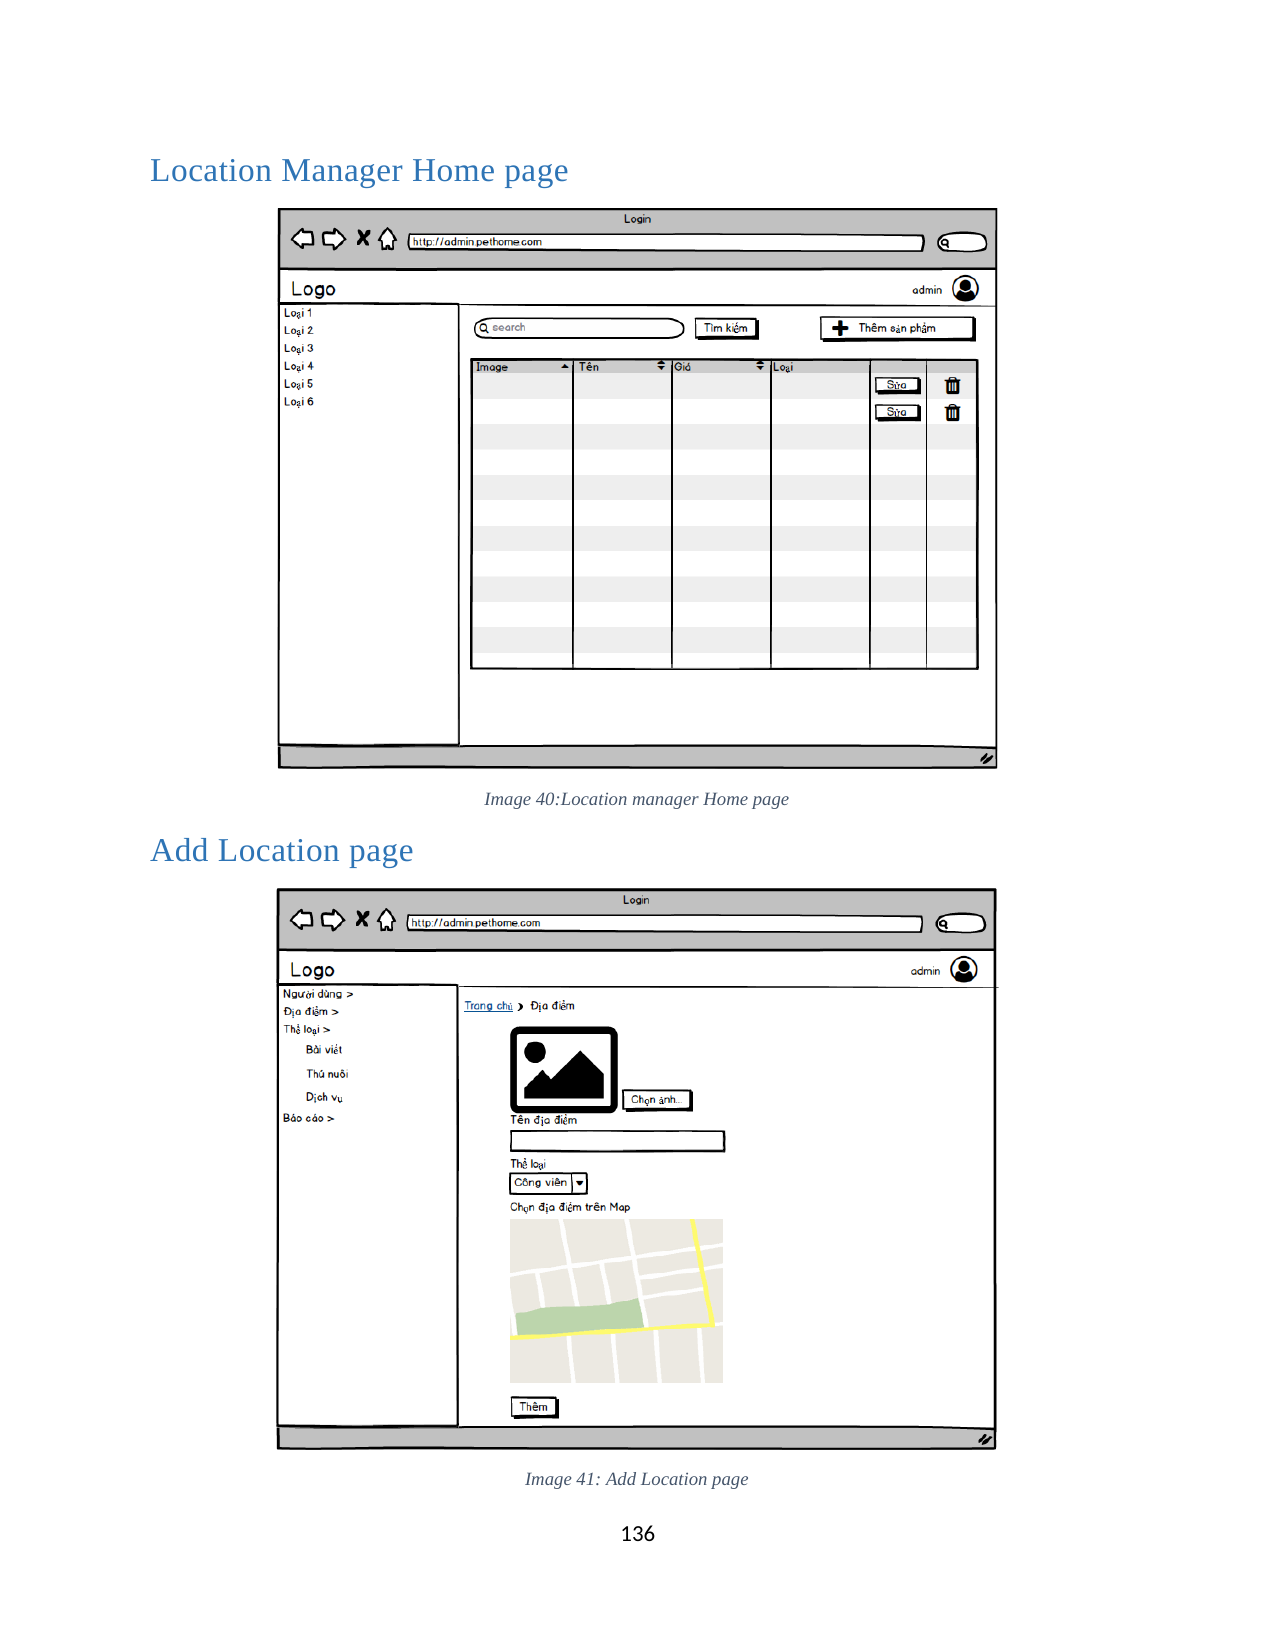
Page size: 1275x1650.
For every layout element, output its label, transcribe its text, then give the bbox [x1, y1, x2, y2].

picture [276, 888, 999, 1450]
text Image 41: Add Location page [150, 1468, 1125, 1490]
picture [277, 208, 998, 769]
title Location Manager Home page [150, 150, 1125, 188]
title Add Location page [150, 830, 1125, 869]
text Image 40:Location manager Home page [150, 788, 1125, 809]
